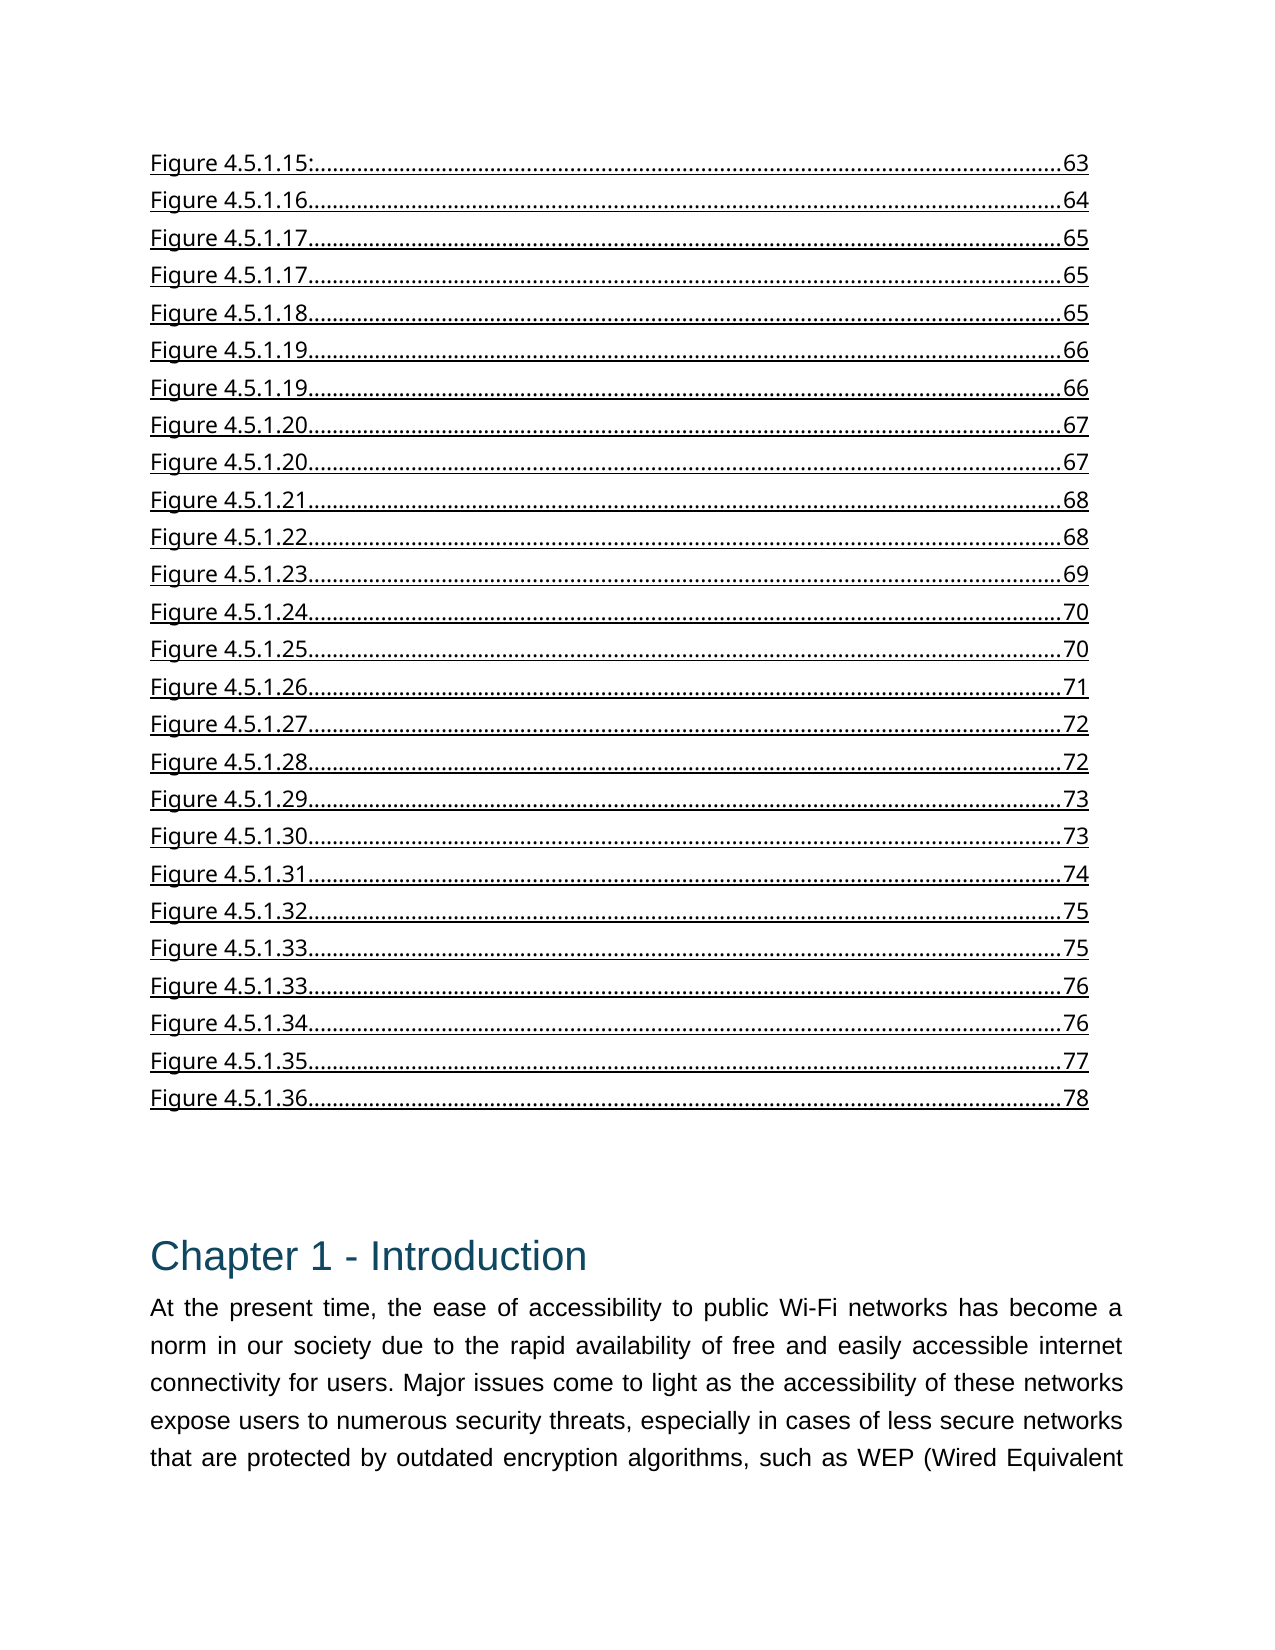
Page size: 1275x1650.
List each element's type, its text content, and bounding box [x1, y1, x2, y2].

text Figure 4.5.1.32 75 [150, 898, 1125, 925]
text Chapter 1 - Introduction [150, 1241, 1125, 1278]
text Figure 4.5.1.25 70 [150, 636, 1125, 663]
text Figure 4.5.1.16 64 [150, 187, 1125, 214]
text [150, 1287, 1125, 1474]
text Figure 4.5.1.33 76 [150, 973, 1125, 1000]
text Figure 4.5.1.27 72 [150, 711, 1125, 738]
text Figure 4.5.1.20 67 [150, 412, 1125, 439]
text Figure 4.5.1.17 65 [150, 262, 1125, 289]
text Figure 4.5.1.36 78 [150, 1085, 1125, 1112]
text Figure 4.5.1.23 69 [150, 561, 1125, 588]
text Figure 4.5.1.22 68 [150, 524, 1125, 551]
text Figure 4.5.1.28 72 [150, 748, 1125, 775]
text Figure 4.5.1.20 67 [150, 449, 1125, 476]
text Figure 4.5.1.34 76 [150, 1010, 1125, 1037]
text Figure 4.5.1.35 77 [150, 1047, 1125, 1074]
text Figure 4.5.1.29 73 [150, 786, 1125, 813]
text Figure 4.5.1.24 70 [150, 599, 1125, 626]
text Figure 4.5.1.30 73 [150, 823, 1125, 850]
text Figure 4.5.1.15: 63 [150, 150, 1125, 177]
text Figure 4.5.1.19 66 [150, 337, 1125, 364]
text Figure 4.5.1.26 71 [150, 673, 1125, 701]
text Figure 4.5.1.17 65 [150, 225, 1125, 252]
text Figure 4.5.1.21 68 [150, 487, 1125, 513]
text Figure 4.5.1.18 65 [150, 299, 1125, 327]
text Figure 4.5.1.19 66 [150, 374, 1125, 401]
text Figure 4.5.1.31 74 [150, 861, 1125, 887]
text Figure 4.5.1.33 75 [150, 935, 1125, 962]
